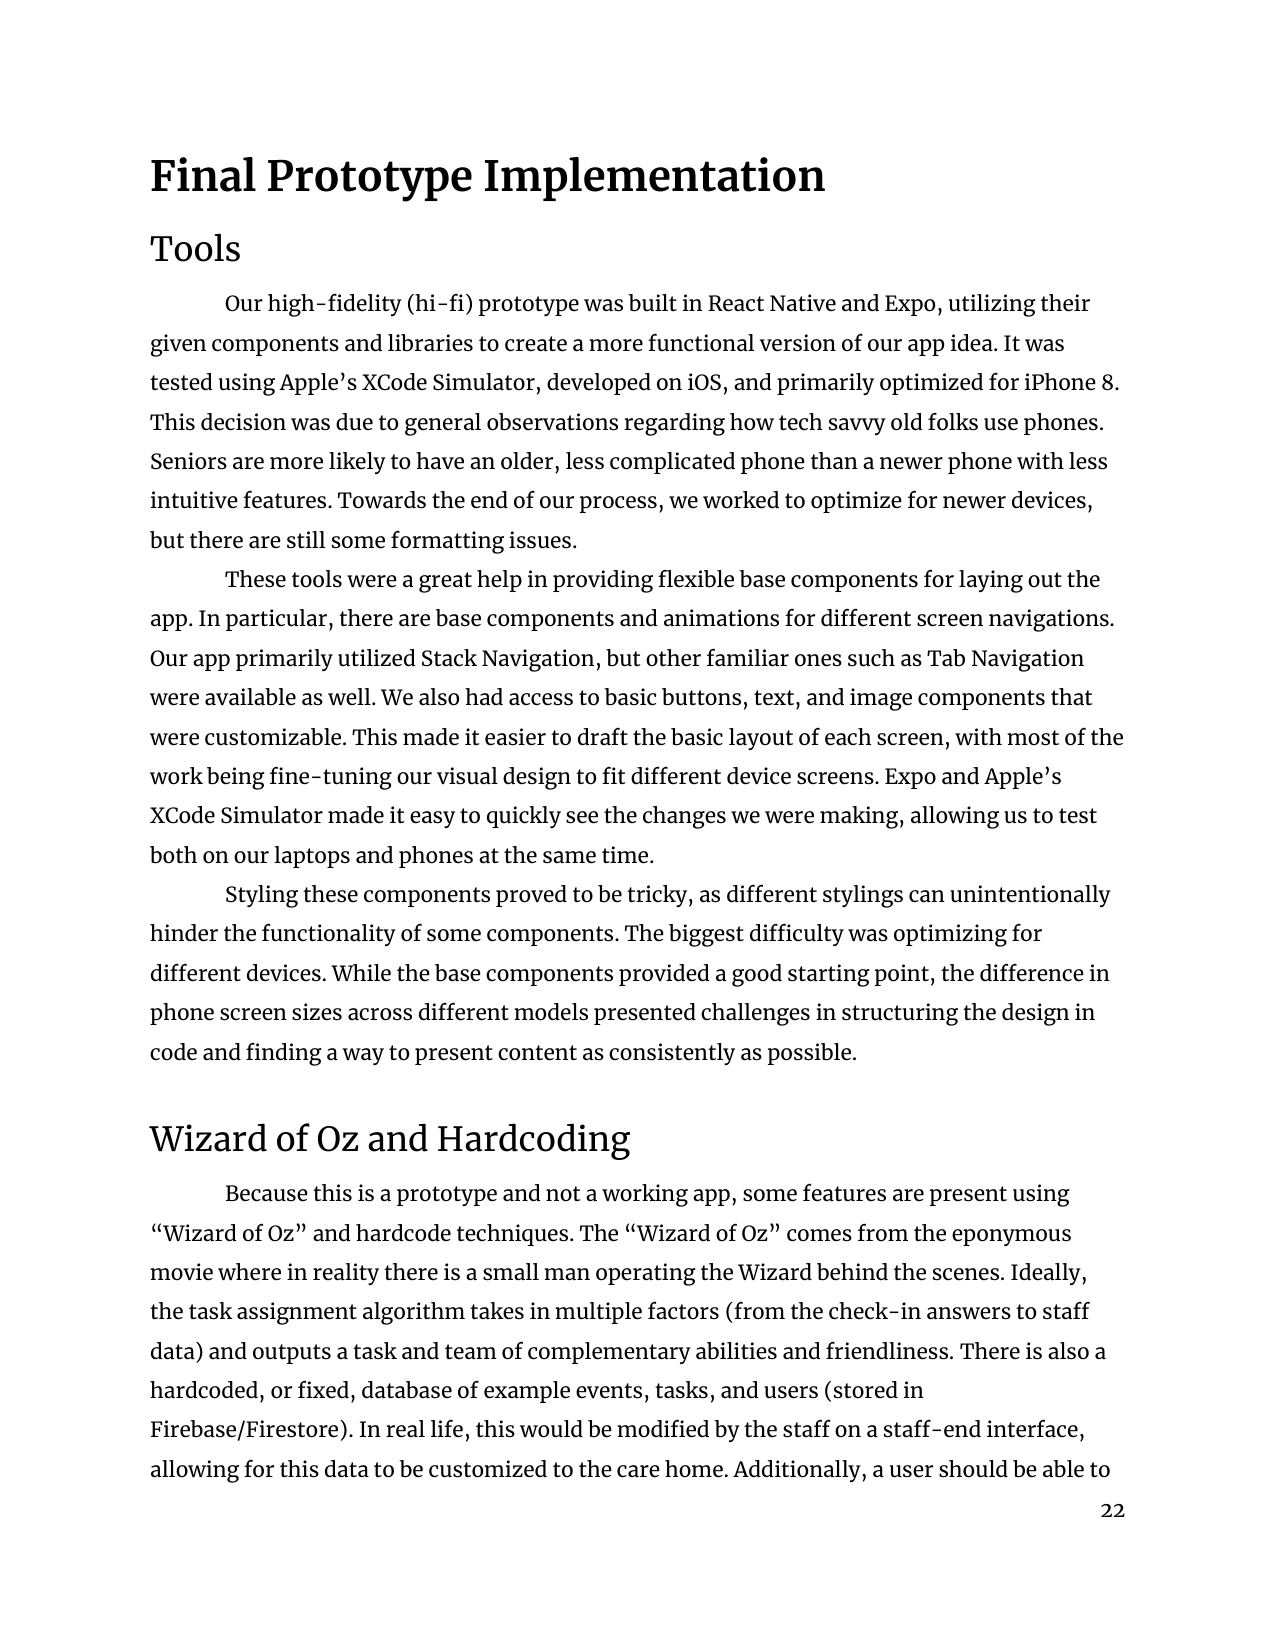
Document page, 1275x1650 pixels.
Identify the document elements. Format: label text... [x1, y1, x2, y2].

subtitle Tools [150, 228, 1125, 270]
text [150, 1181, 1125, 1483]
text Styling these components proved to be tricky, as different stylings can unintentionally hinder the functionality of some components. The biggest difficulty was optimizing for different devices. While the base components provided a good starting point, the difference in phone screen sizes across different models presented challenges in structuring the design in code and finding a way to present content as consistently as possible. [150, 882, 1125, 1066]
text These tools were a great help in providing flexible base components for laying out the app. In particular, there are base components and animations for different screen navigations. Our app primarily utilized Stack Navigation, but other familiar ones such as Tab Navigation were available as well. We also had access to basic buttons, text, and image components that were customizable. This made it easier to draft the basic layout of each screen, with most of the work being fine-tuning our visual design to fit different device screens. Expo and Apple’s XCode Simulator made it easy to quickly see the changes we were making, allowing us to test both on our laptops and phones at the same time. [150, 567, 1125, 869]
text Our high-fidelity (hi-fi) prototype was built in React Native and Expo, utilizing their given components and libraries to create a more functional version of our app idea. It was tested using Apple’s XCode Simulator, developed on iOS, and primarily optimized for iPhone 8. This decision was due to general observations regarding how tech savvy old folks use phones. Seniors are more likely to have an older, less complicated phone than a newer phone with less intuitive features. Towards the end of our process, we worked to optimize for newer devices, but there are still some formatting issues. [150, 291, 1125, 554]
subtitle Wizard of Oz and Hardcoding [150, 1118, 1125, 1160]
subtitle Final Prototype Implementation [150, 150, 1125, 202]
